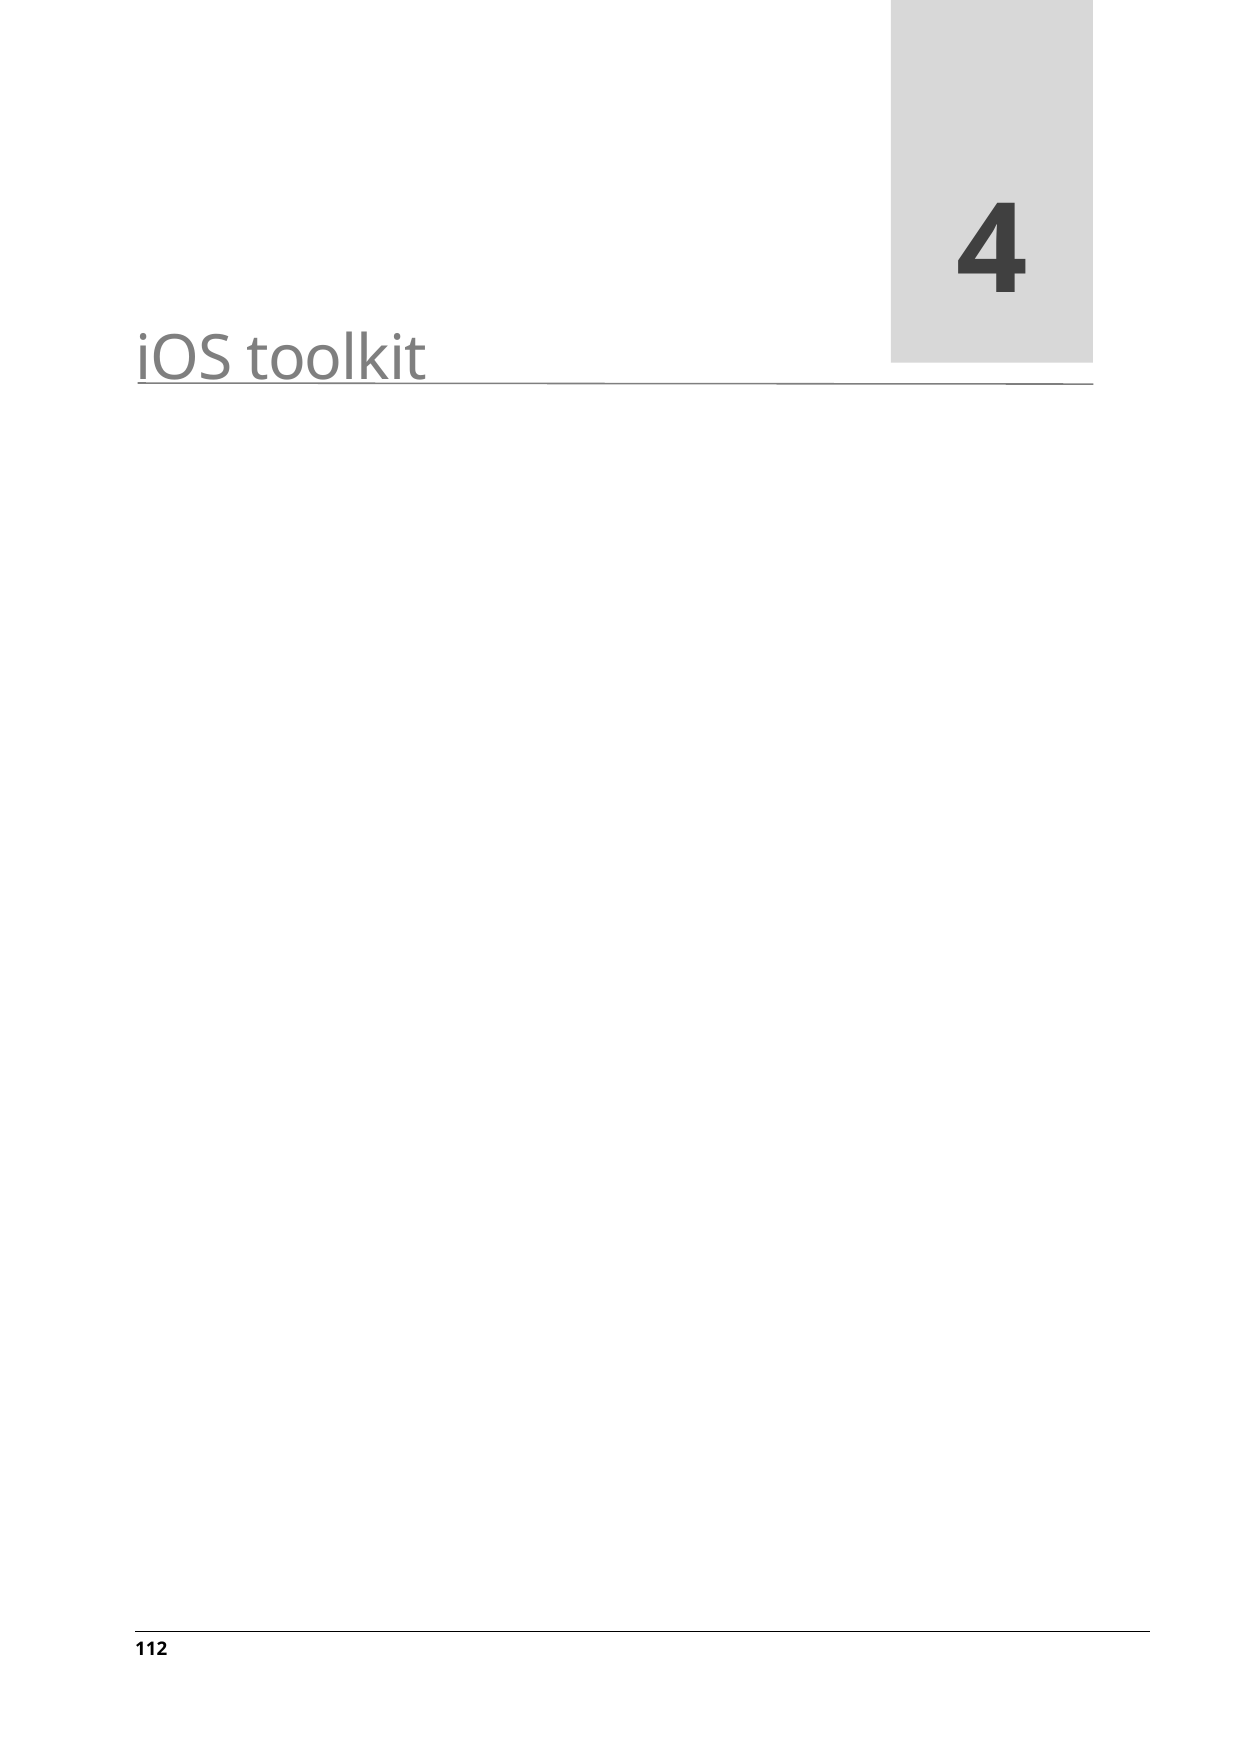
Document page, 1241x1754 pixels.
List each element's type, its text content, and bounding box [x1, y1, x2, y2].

subtitle iOS toolkit [135, 312, 1150, 398]
